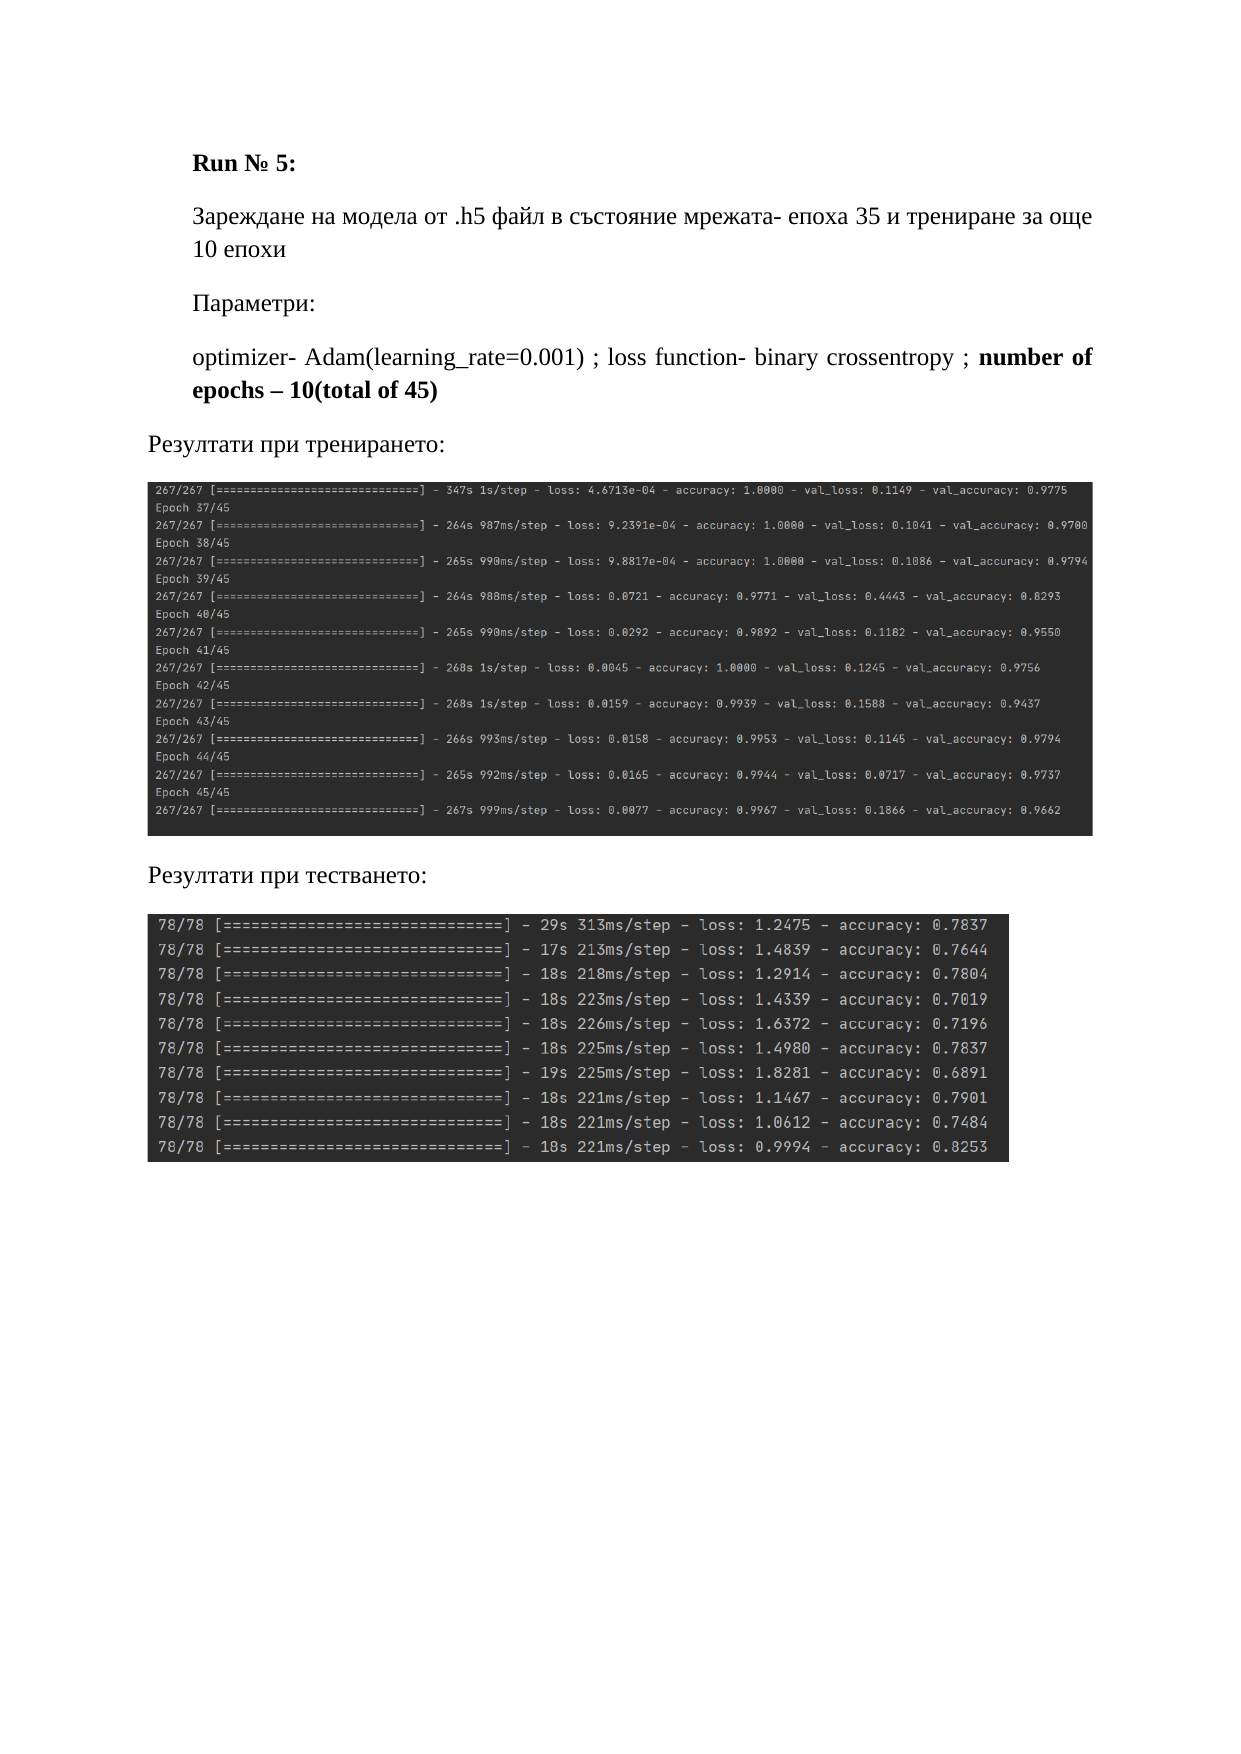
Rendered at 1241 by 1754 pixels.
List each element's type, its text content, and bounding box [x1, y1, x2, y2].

text Резултати при тренирането: [148, 429, 1093, 458]
text Зареждане на модела от .h5 файл в състояние мрежата- епоха 35 и трениране за още 10 епохи [192, 201, 1093, 263]
text Run № 5: [192, 148, 1093, 176]
text Параметри: [192, 288, 1093, 317]
picture [147, 914, 1009, 1162]
text Резултати при тестването: [148, 860, 1093, 889]
text optimizer- Adam(learning_rate=0.001) ; loss function- binary crossentropy ; number of epochs – 10(total of 45) [192, 342, 1093, 404]
picture [147, 482, 1093, 836]
